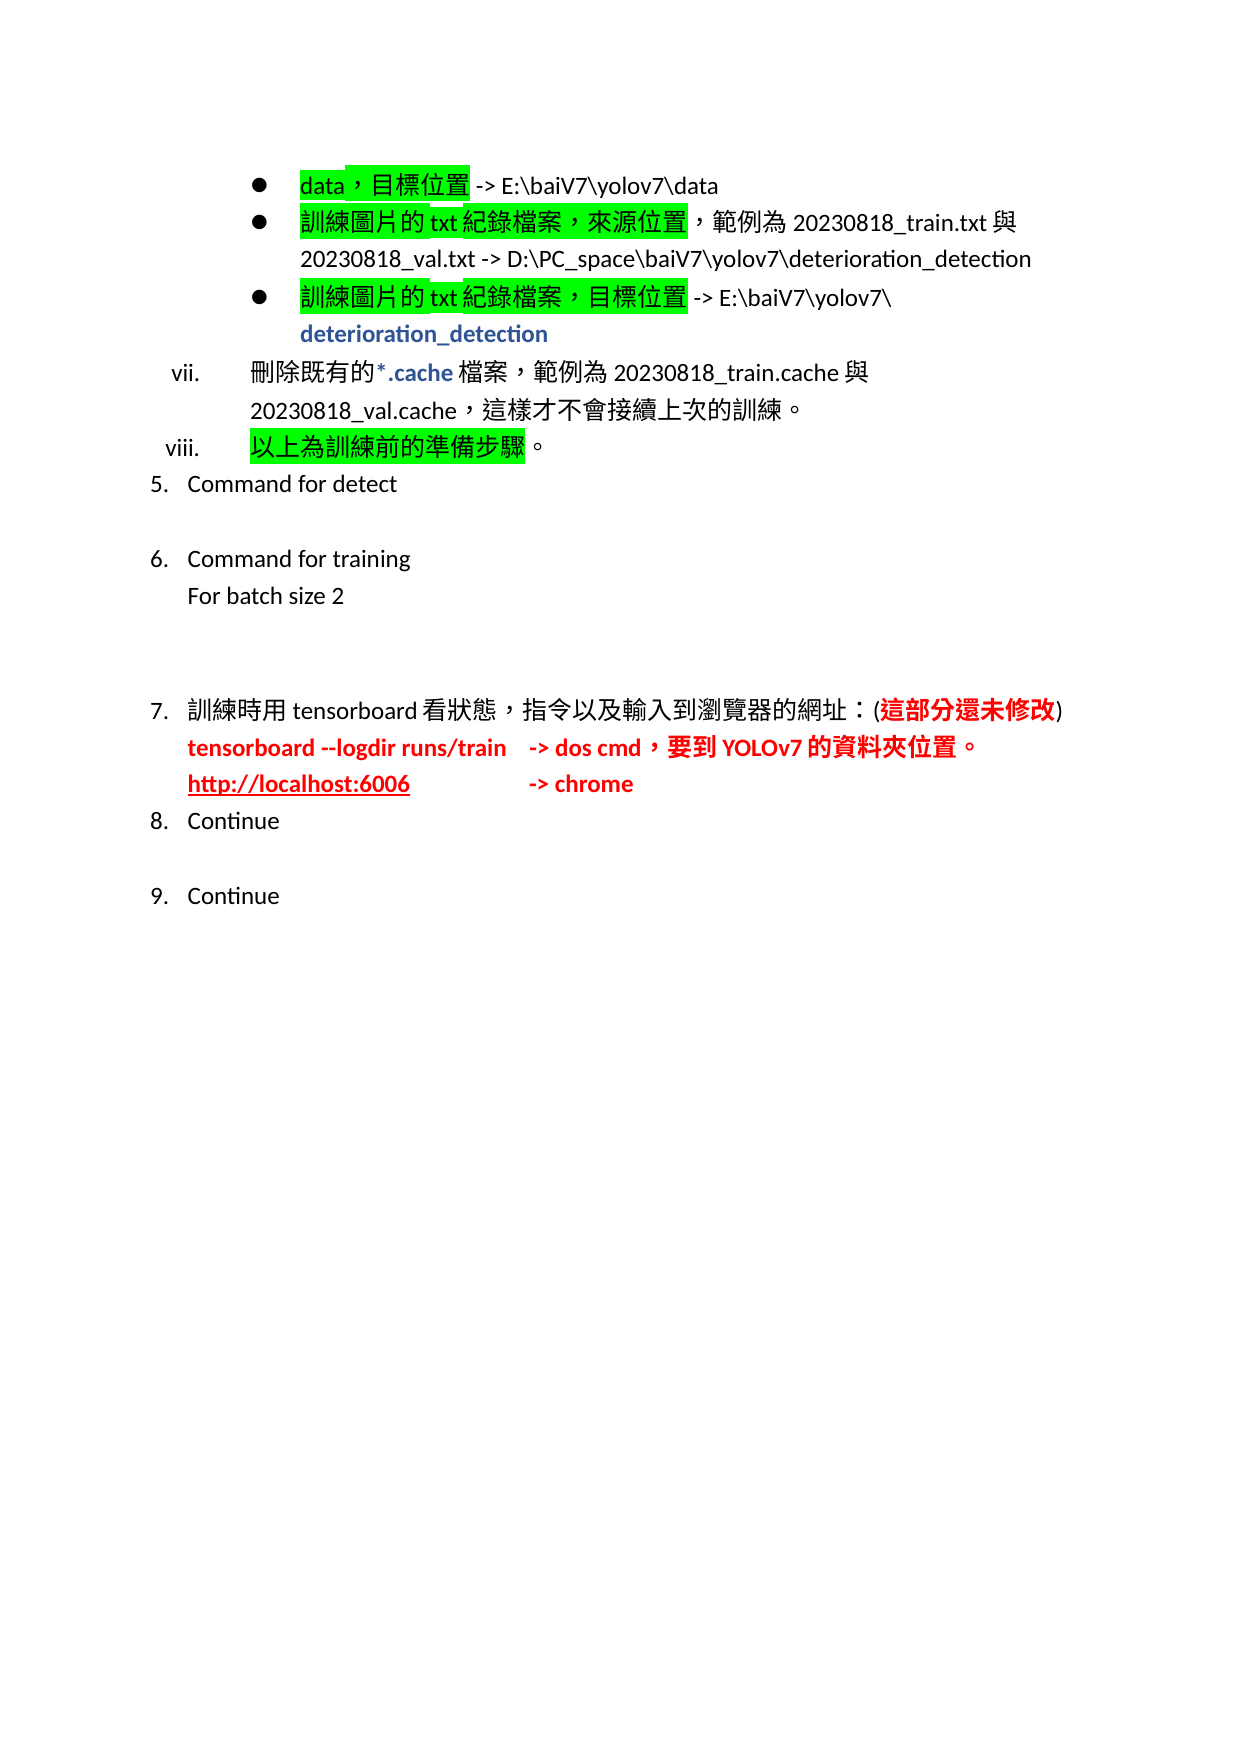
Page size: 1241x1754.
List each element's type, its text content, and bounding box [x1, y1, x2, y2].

list Continue [150, 802, 1090, 839]
list For batch size 2 [187, 577, 1090, 614]
list http://localhost:6006 -> chrome [187, 764, 1090, 802]
list 訓練圖片的txt紀錄檔案，目標位置 -> E:\baiV7\yolov7\deterioration_detection [250, 277, 1090, 352]
list Command for detect [150, 464, 1090, 502]
list Continue [150, 877, 1090, 914]
list 以上為訓練前的準備步驟。 [200, 427, 1090, 464]
list 訓練時用tensorboard看狀態，指令以及輸入到瀏覽器的網址：(這部分還未修改) [150, 689, 1090, 727]
list tensorboard --logdir runs/train -> dos cmd，要到YOLOv7的資料夾位置。 [187, 727, 1090, 764]
list 訓練圖片的txt紀錄檔案，來源位置，範例為20230818_train.txt與20230818_val.txt -> D:\PC_space\baiV7\yolov7\deterioration_detection [250, 202, 1090, 277]
list Command for training [150, 539, 1090, 577]
list data，目標位置 -> E:\baiV7\yolov7\data [250, 164, 1090, 202]
list 刪除既有的*.cache檔案，範例為20230818_train.cache與20230818_val.cache，這樣才不會接續上次的訓練。 [200, 352, 1090, 427]
